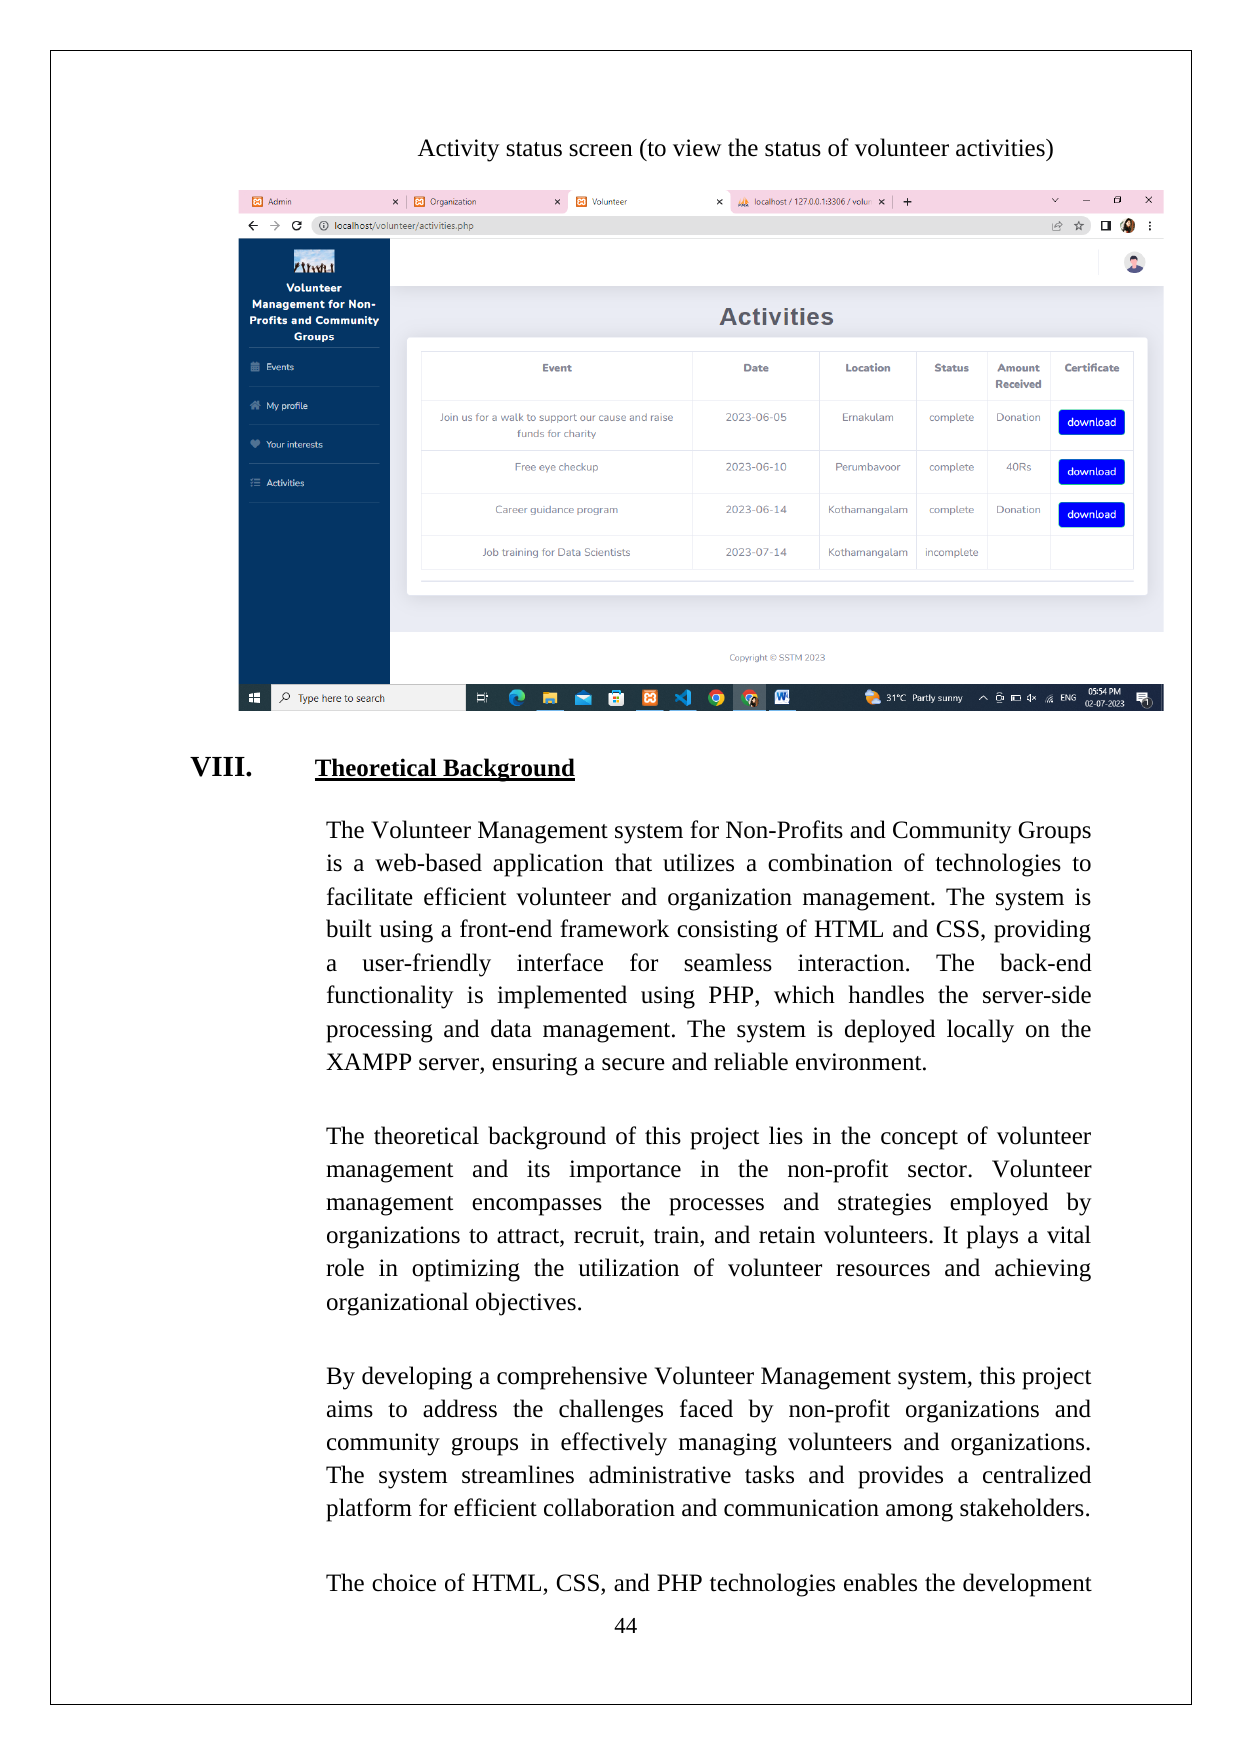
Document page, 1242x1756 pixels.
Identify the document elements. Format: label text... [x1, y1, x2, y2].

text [326, 1568, 1092, 1597]
text The theoretical background of this project lies in the concept of volunteer management and its importance in the non-profit sector. Volunteer management encompasses the processes and strategies employed by organizations to attract, recruit, train, and retain volunteers. It plays a vital role in optimizing the utilization of volunteer resources and achieving organizational objectives. [326, 1121, 1092, 1315]
subtitle Theoretical Background [190, 749, 1160, 782]
text By developing a comprehensive Volunteer Management system, this project aims to address the challenges faced by non-profit organizations and community groups in effectively managing volunteers and organizations. The system streamlines administrative tasks and provides a centralized platform for efficient collaboration and communication among stakeholders. [326, 1361, 1092, 1522]
subtitle Activity status screen (to view the status of volunteer activities) [311, 133, 1160, 162]
text The Volunteer Management system for Non-Profits and Community Groups is a web-based application that utilizes a combination of technologies to facilitate efficient volunteer and organization management. The system is built using a front-end framework consisting of HTML and CSS, providing a user-friendly interface for seamless interaction. The back-end functionality is implemented using PHP, which handles the server-side processing and data management. The system is deployed locally on the XAMPP server, ensuring a secure and reliable environment. [326, 816, 1092, 1075]
picture [238, 190, 1164, 711]
